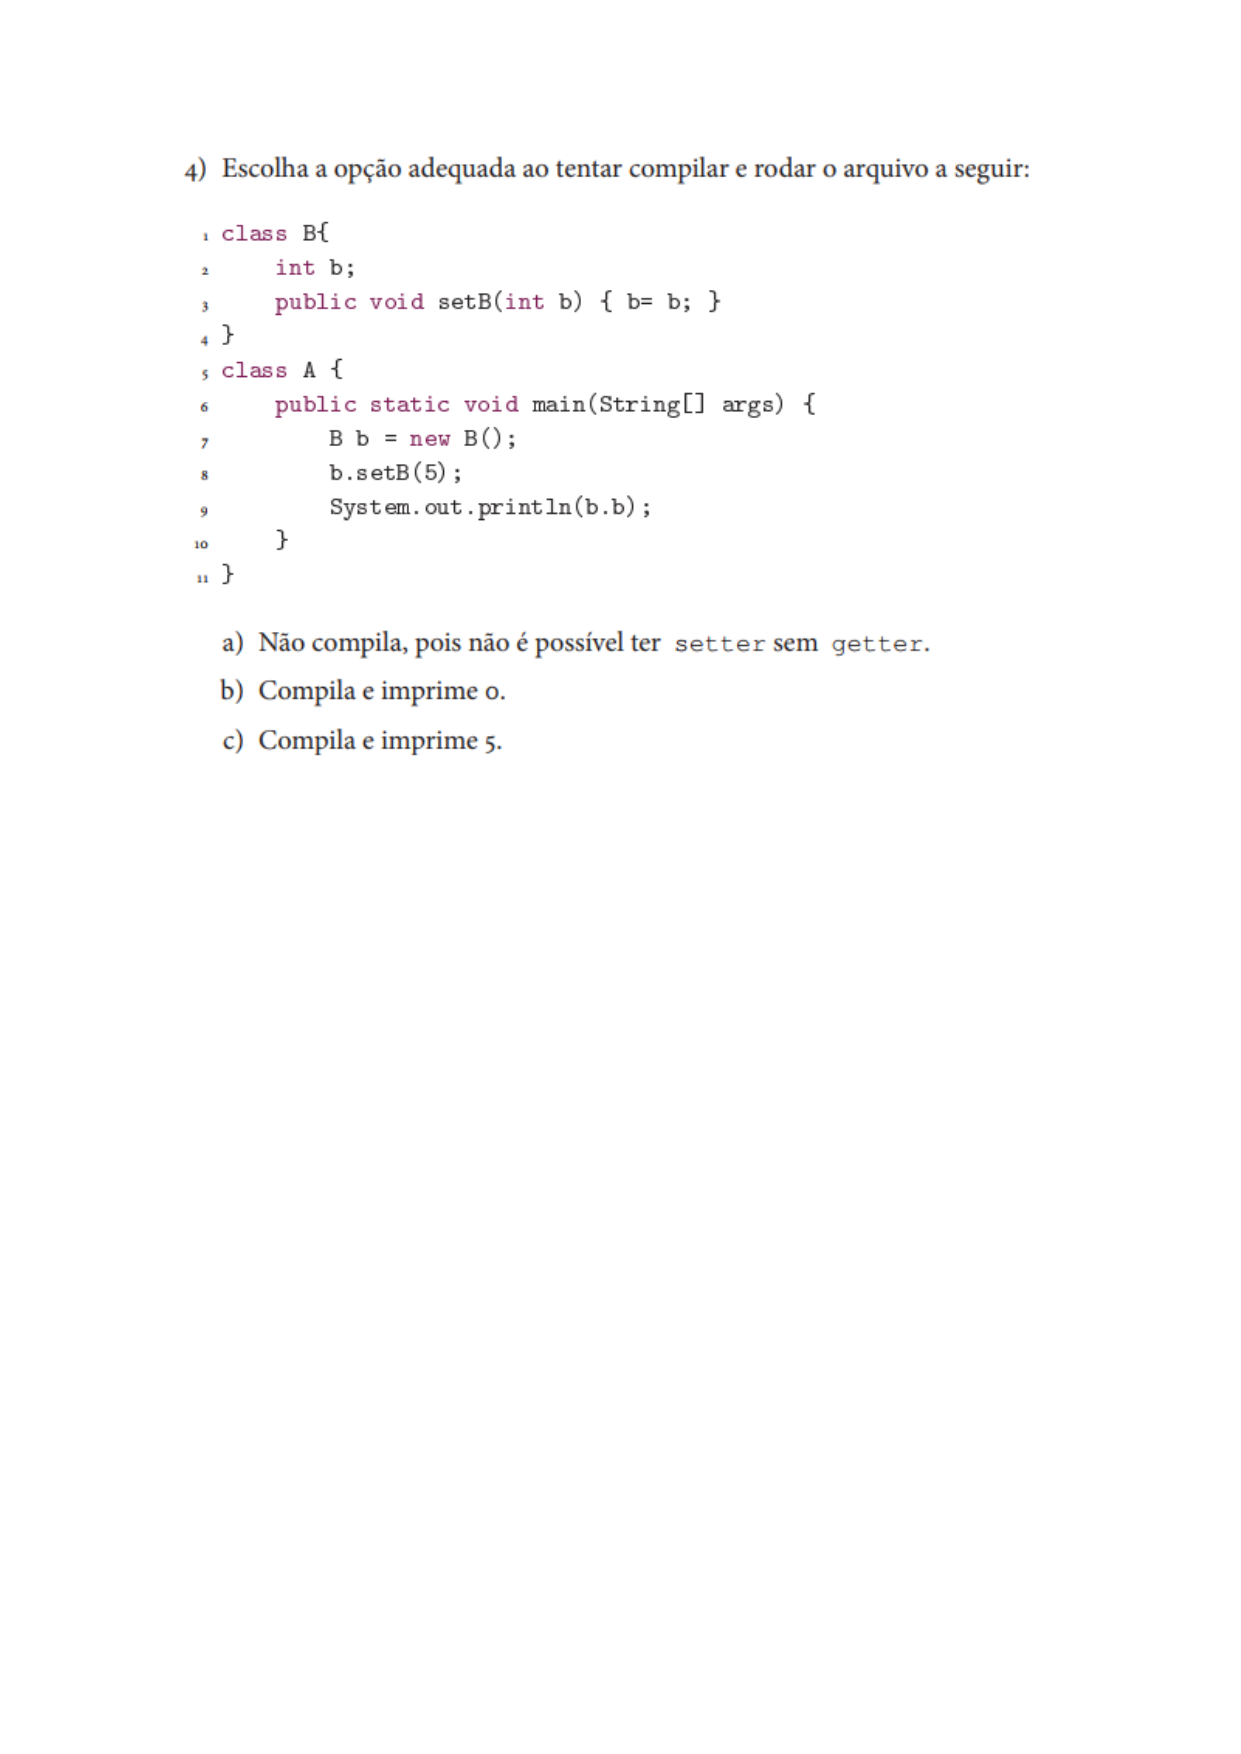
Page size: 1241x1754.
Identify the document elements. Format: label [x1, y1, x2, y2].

picture [178, 146, 1063, 774]
